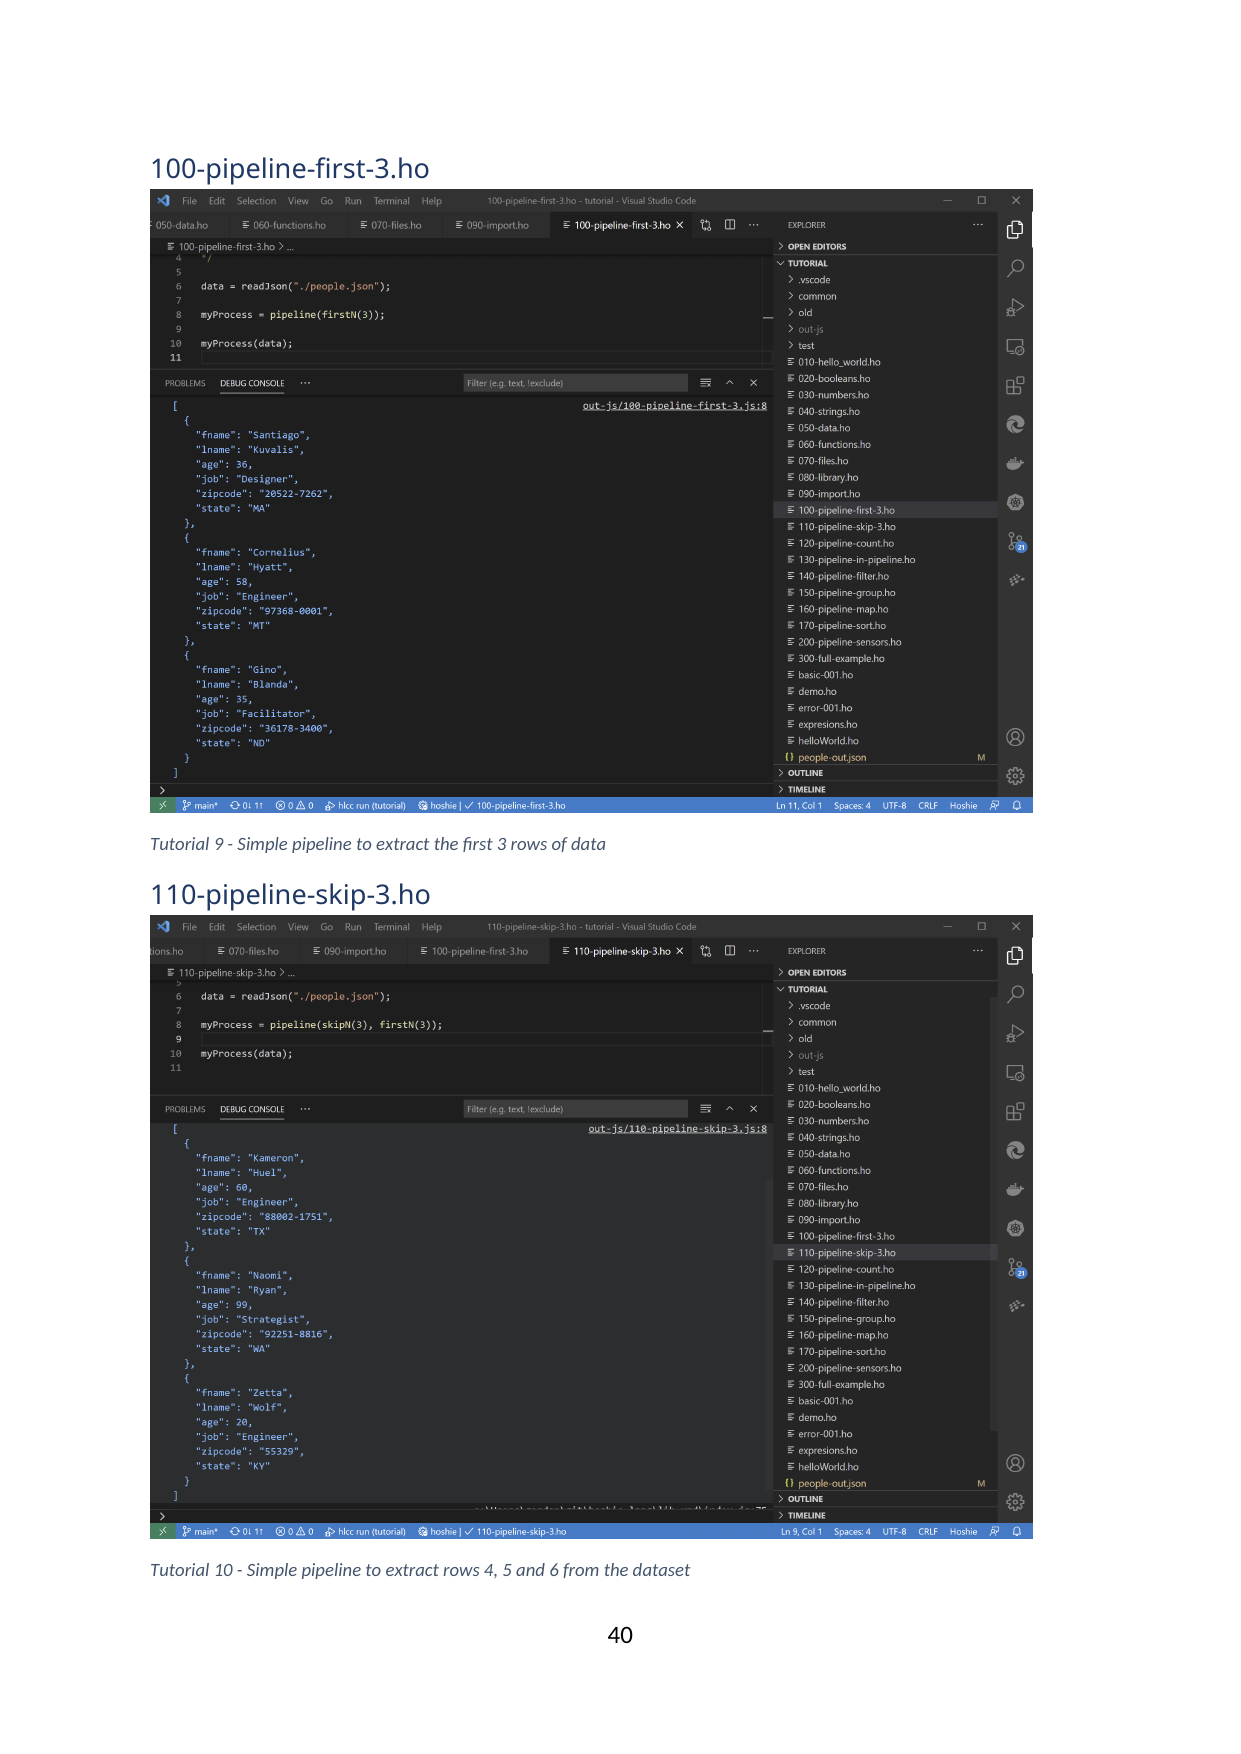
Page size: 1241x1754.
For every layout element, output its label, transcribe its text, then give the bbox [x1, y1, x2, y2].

picture [150, 189, 1033, 813]
text Tutorial 9 - Simple pipeline to extract the first 3 rows of data [150, 832, 1090, 855]
subtitle 100-pipeline-first-3.ho [150, 150, 1090, 187]
subtitle 110-pipeline-skip-3.ho [150, 876, 1090, 913]
picture [150, 915, 1033, 1539]
text Tutorial 10 - Simple pipeline to extract rows 4, 5 and 6 from the dataset [150, 1558, 1090, 1581]
